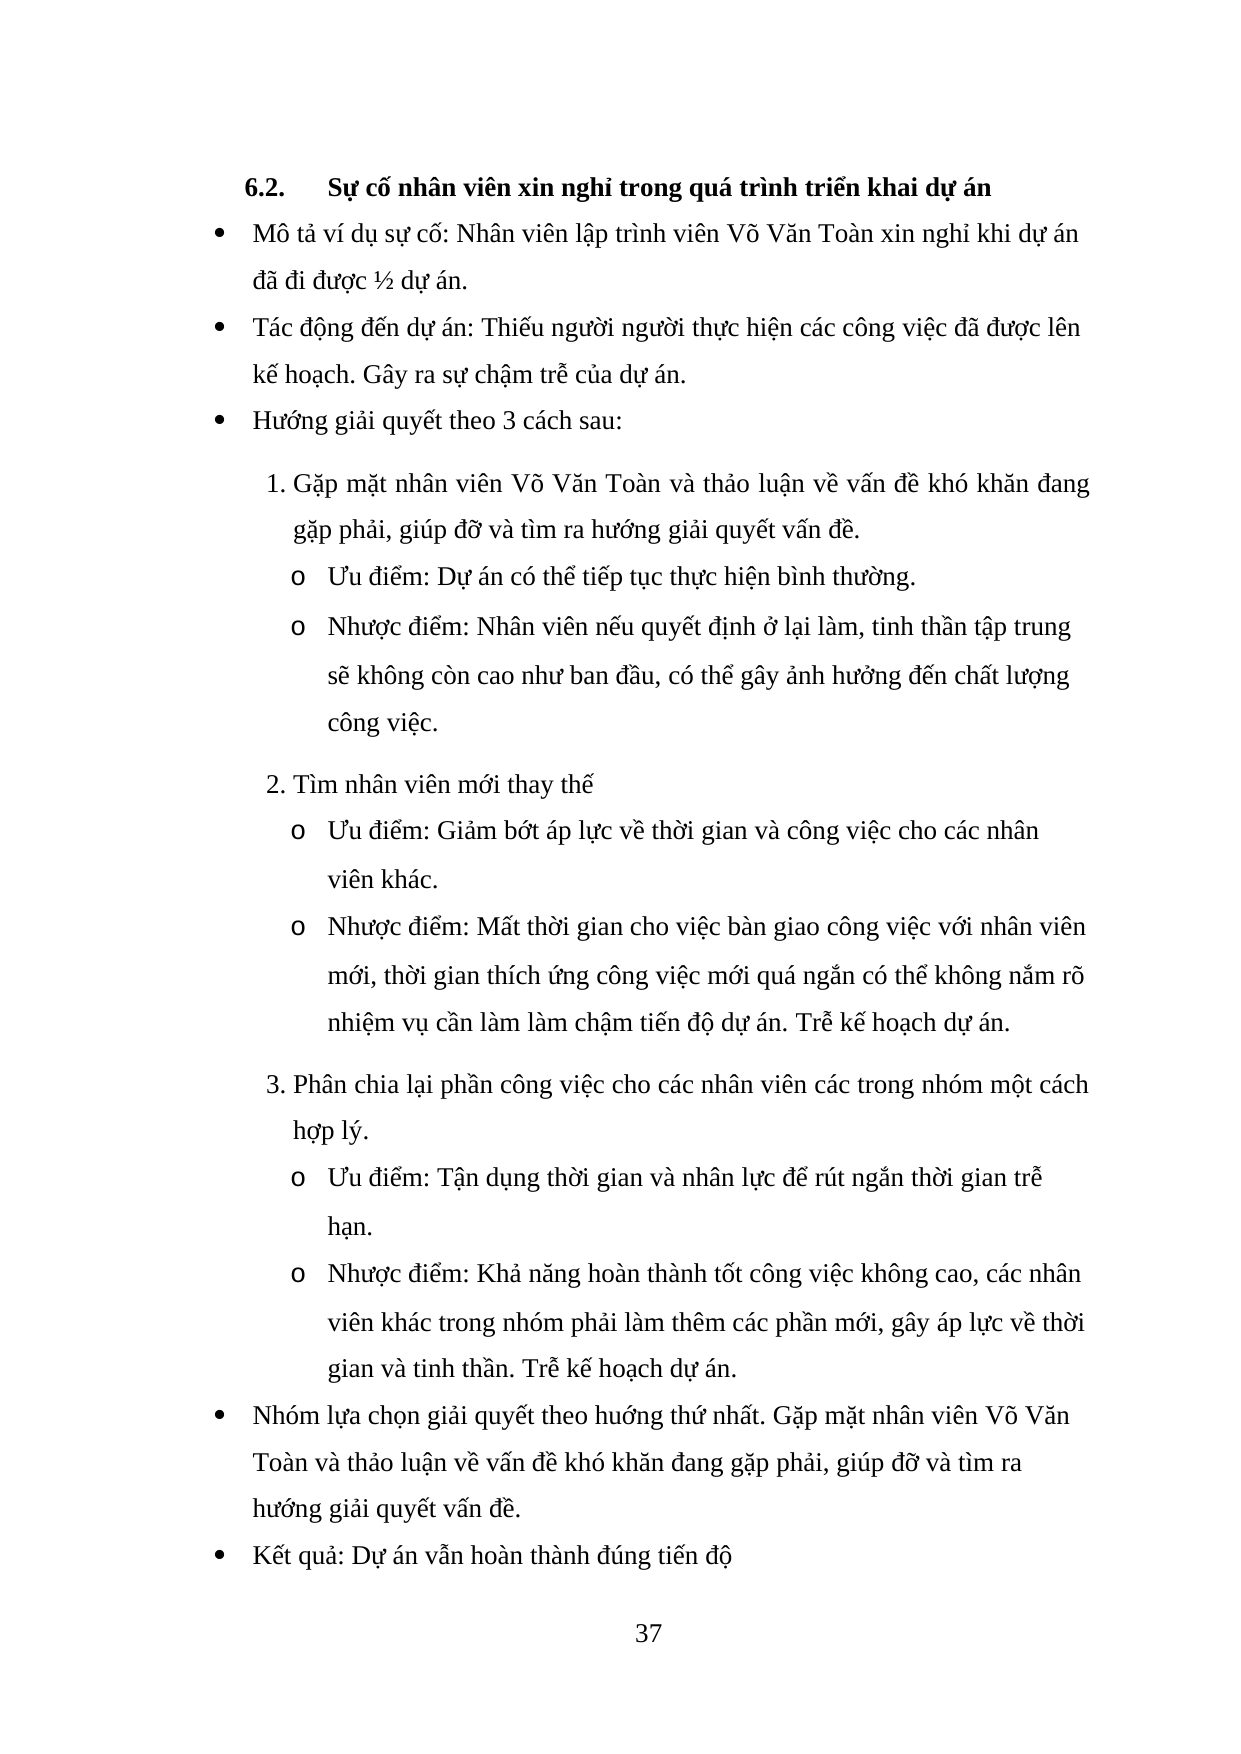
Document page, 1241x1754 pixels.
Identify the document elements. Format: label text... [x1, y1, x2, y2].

text Tác động đến dự án: Thiếu người người thực hiện các công việc đã được lên kế hoạch. Gây ra sự chậm trễ của dự án. [215, 311, 1090, 389]
text Nhóm lựa chọn giải quyết theo huớng thứ nhất. Gặp mặt nhân viên Võ Văn Toàn và thảo luận về vấn đề khó khăn đang gặp phải, giúp đỡ và tìm ra hướng giải quyết vấn đề. [215, 1399, 1090, 1524]
list Phân chia lại phần công việc cho các nhân viên các trong nhóm một cách hợp lý. [266, 1068, 1090, 1146]
text Hướng giải quyết theo 3 cách sau: [215, 404, 1090, 436]
text Kết quả: Dự án vẫn hoàn thành đúng tiến độ [215, 1539, 1090, 1570]
subtitle Sự cố nhân viên xin nghỉ trong quá trình triển khai dự án [215, 171, 1090, 202]
list Ưu điểm: Dự án có thể tiếp tục thực hiện bình thường. [290, 560, 1090, 593]
list Gặp mặt nhân viên Võ Văn Toàn và thảo luận về vấn đề khó khăn đang gặp phải, giúp đỡ và tìm ra hướng giải quyết vấn đề. [266, 467, 1090, 544]
list Nhược điểm: Mất thời gian cho việc bàn giao công việc với nhân viên mới, thời gian thích ứng công việc mới quá ngắn có thể không nắm rõ nhiệm vụ cần làm làm chậm tiến độ dự án. Trễ kế hoạch dự án. [290, 910, 1090, 1037]
list Nhược điểm: Khả năng hoàn thành tốt công việc không cao, các nhân viên khác trong nhóm phải làm thêm các phần mới, gây áp lực về thời gian và tinh thần. Trễ kế hoạch dự án. [290, 1257, 1090, 1383]
text Mô tả ví dụ sự cố: Nhân viên lập trình viên Võ Văn Toàn xin nghỉ khi dự án đã đi được ½ dự án. [215, 217, 1090, 295]
list Ưu điểm: Giảm bớt áp lực về thời gian và công việc cho các nhân viên khác. [290, 814, 1090, 894]
list Nhược điểm: Nhân viên nếu quyết định ở lại làm, tinh thần tập trung sẽ không còn cao như ban đầu, có thể gây ảnh hưởng đến chất lượng công việc. [290, 610, 1090, 737]
list Ưu điểm: Tận dụng thời gian và nhân lực để rút ngắn thời gian trễ hạn. [290, 1161, 1090, 1241]
list Tìm nhân viên mới thay thế [266, 768, 1090, 799]
